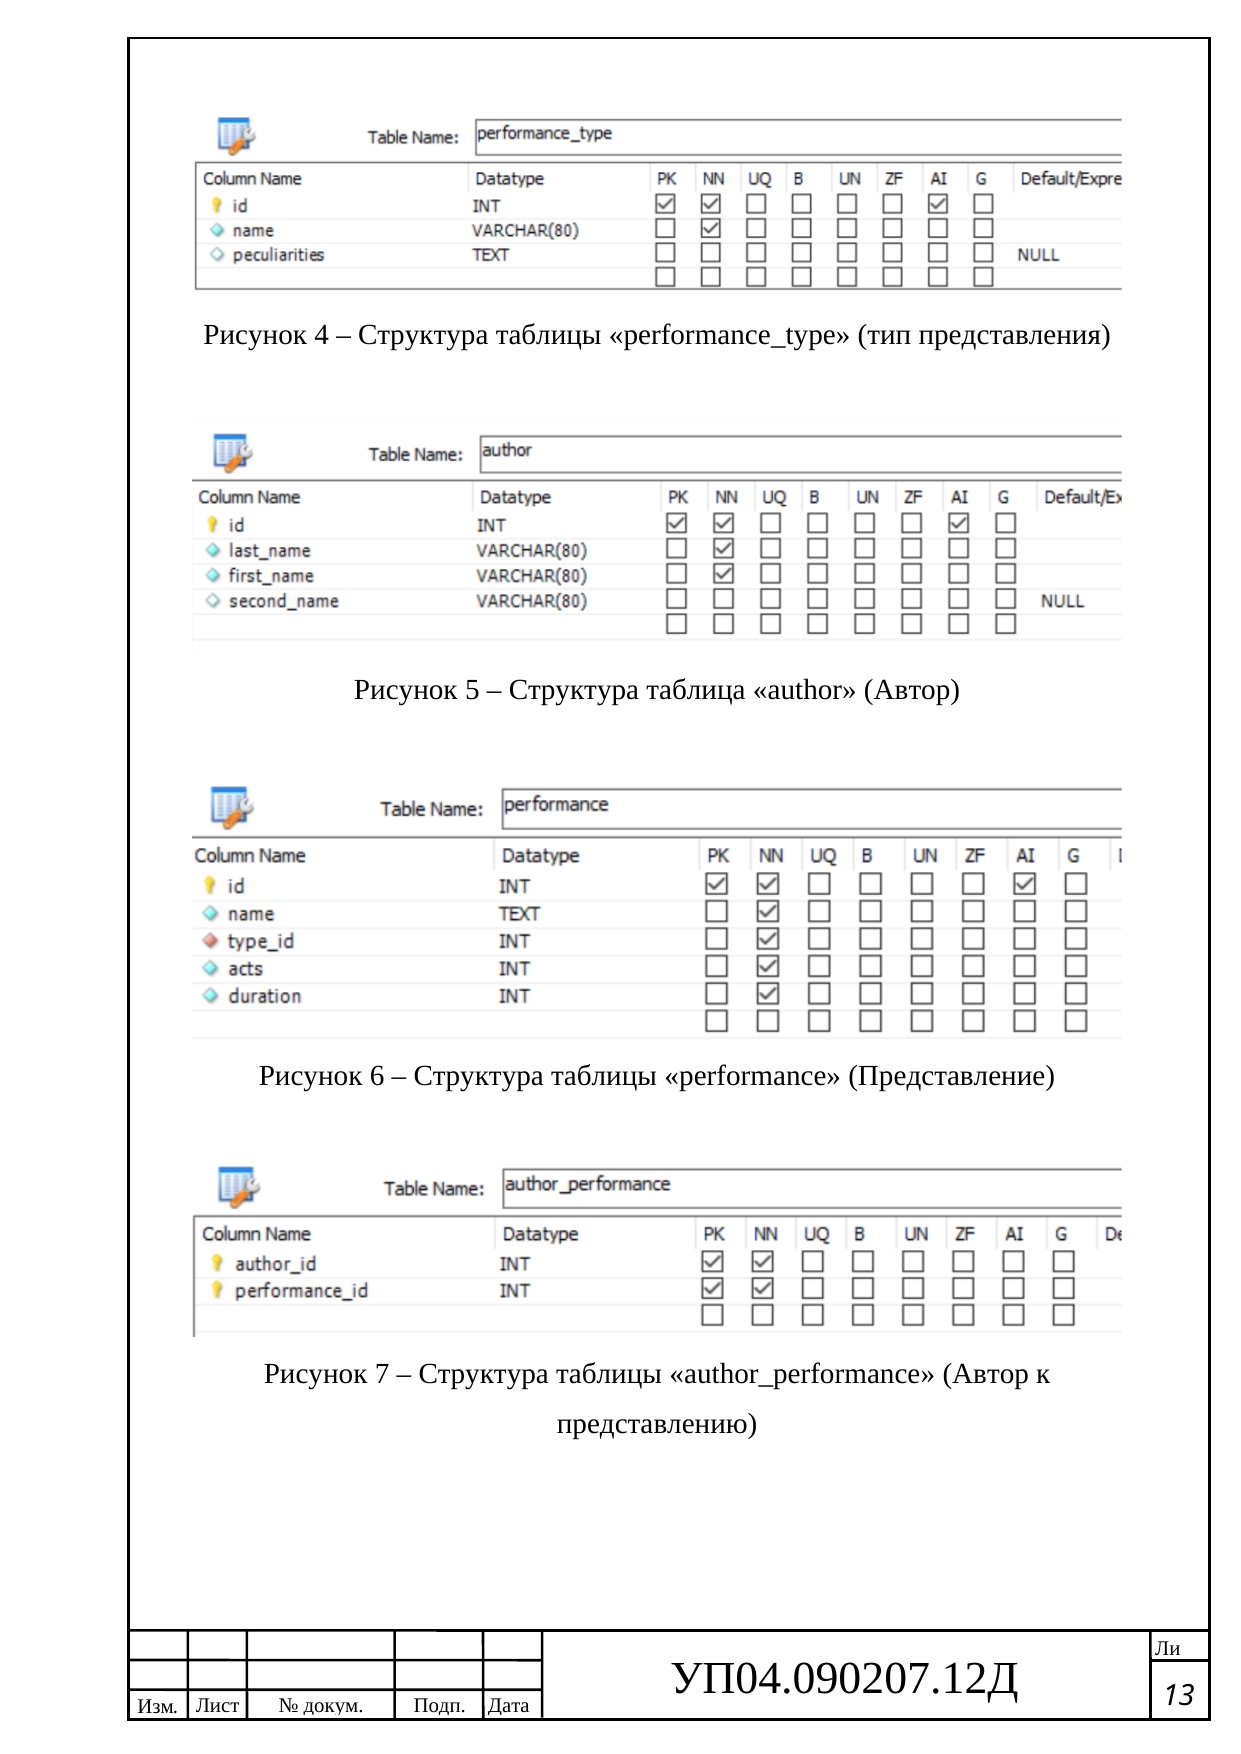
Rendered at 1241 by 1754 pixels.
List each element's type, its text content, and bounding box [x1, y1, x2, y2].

picture [192, 107, 1122, 301]
picture [192, 775, 1122, 1039]
picture [192, 420, 1122, 654]
picture [192, 1161, 1122, 1337]
